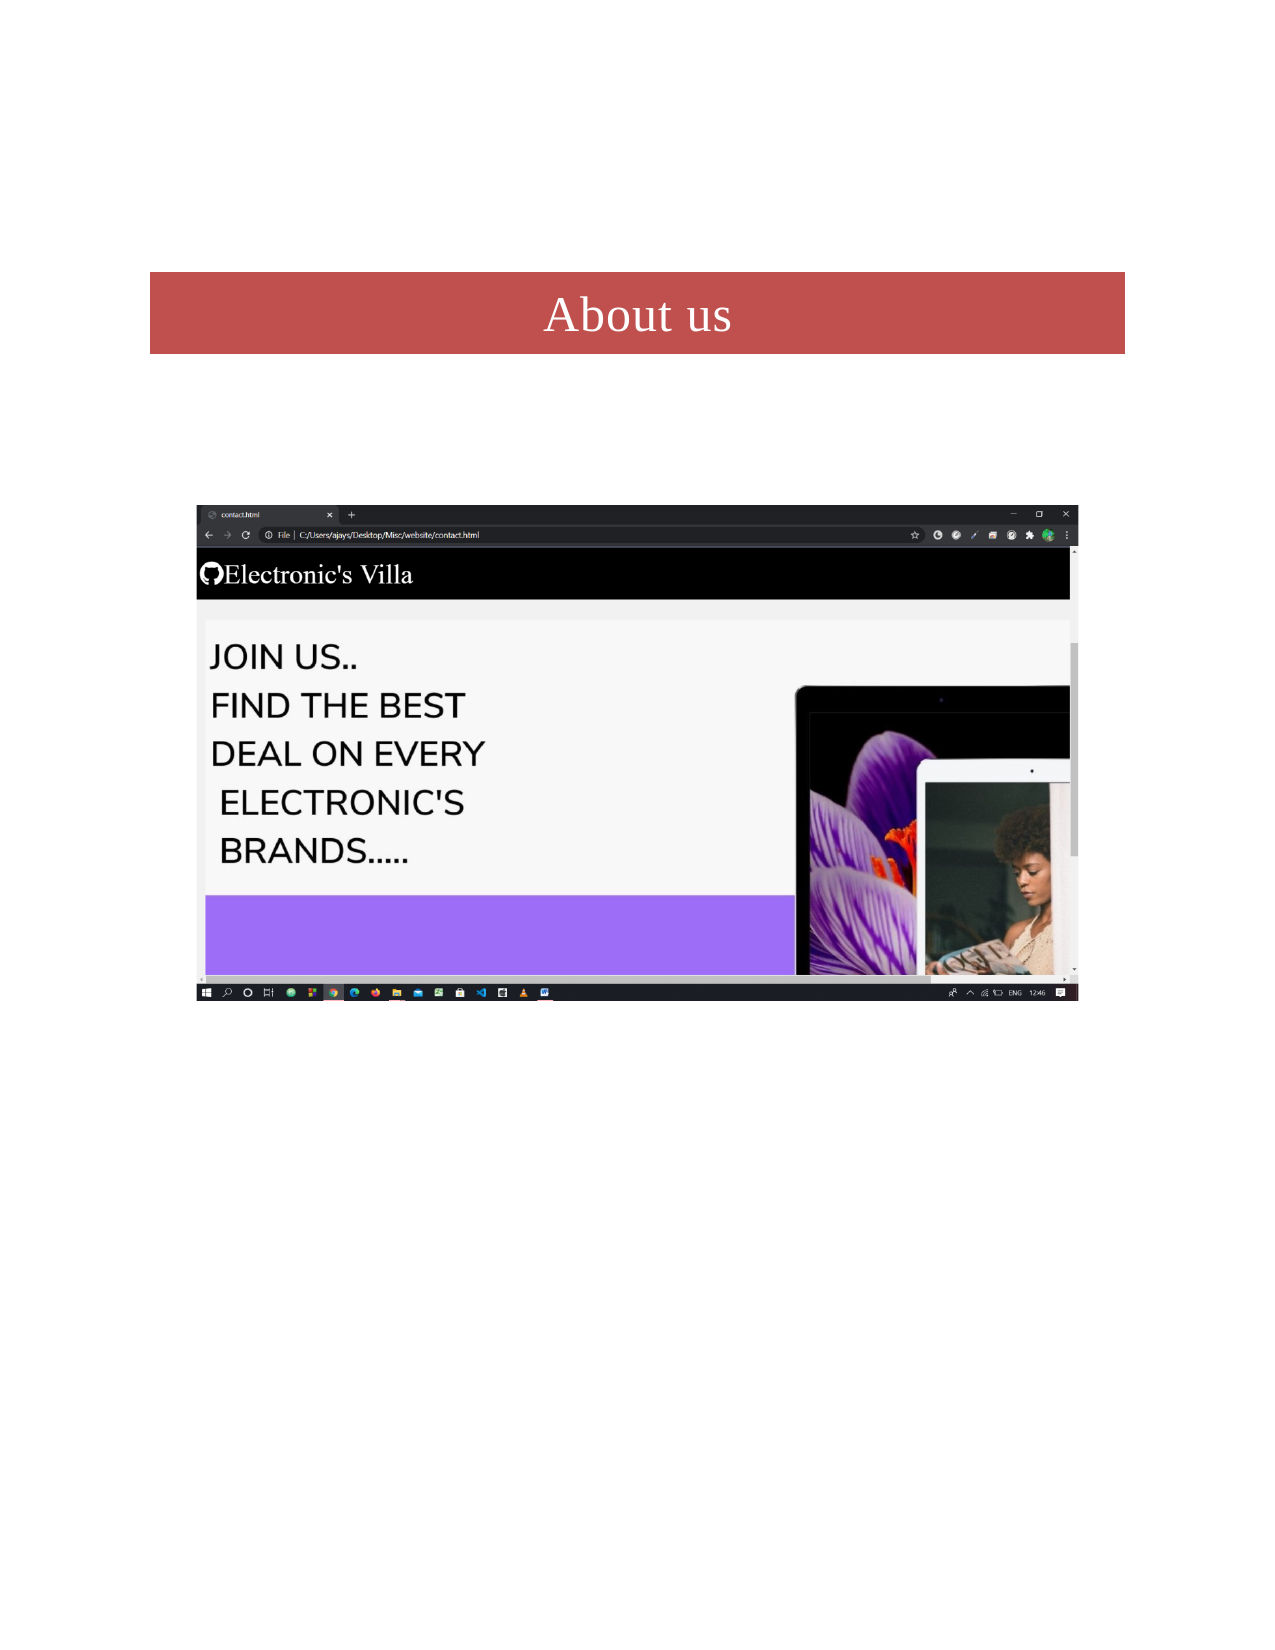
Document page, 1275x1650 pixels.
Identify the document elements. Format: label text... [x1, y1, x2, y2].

title About us [150, 285, 1125, 342]
picture [196, 505, 1079, 1001]
